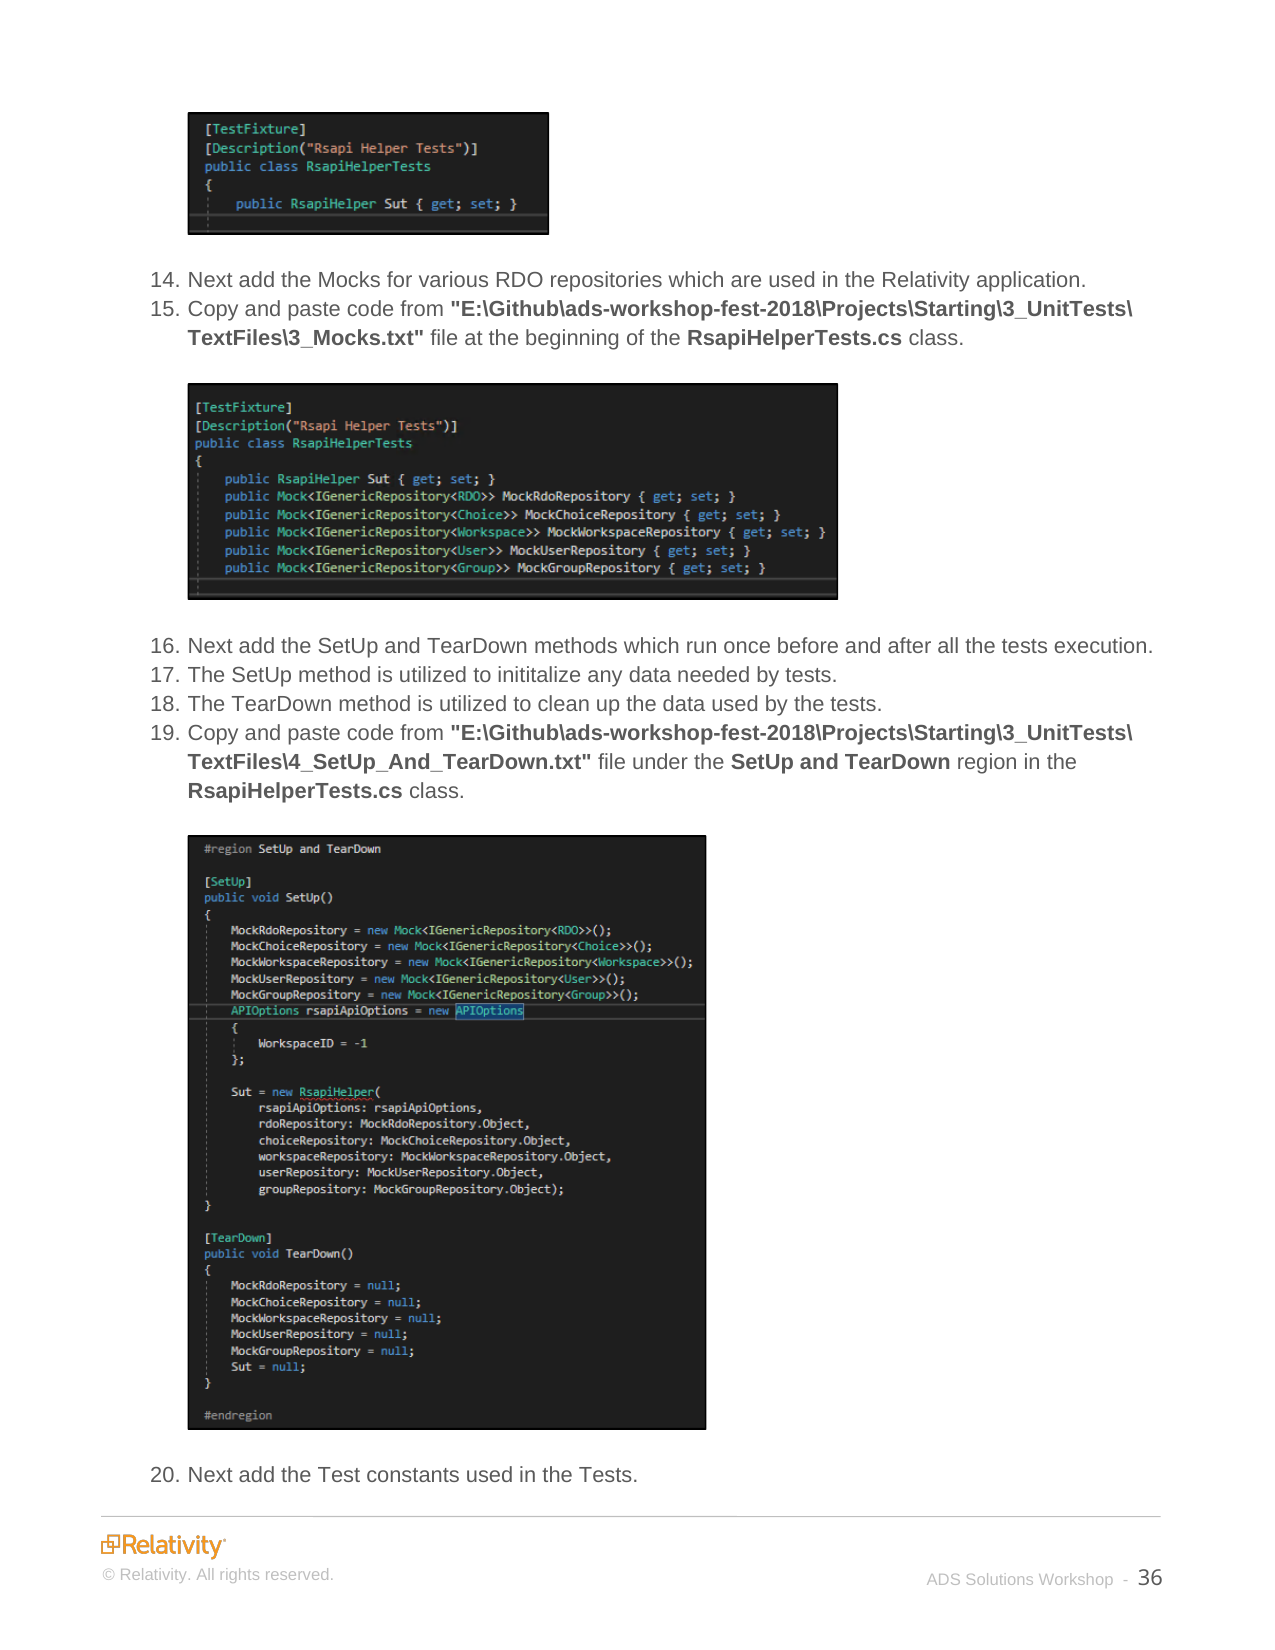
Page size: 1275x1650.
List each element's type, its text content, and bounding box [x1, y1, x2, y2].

list Next add the SetUp and TearDown methods which run once before and after all the tests execution. [150, 633, 1162, 658]
list Copy and paste code from "E:\Github\ads-workshop-fest-2018\Projects\Starting\3_UnitTests\TextFiles\4_SetUp_And_TearDown.txt" file under the SetUp and TearDown region in the RsapiHelperTests.cs class. [150, 719, 1162, 803]
picture [100, 1534, 227, 1560]
list Next add the Mocks for various RDO repositories which are used in the Relativity application. [150, 267, 1162, 292]
list The SetUp method is utilized to inititalize any data needed by tests. [150, 662, 1162, 687]
picture [187, 112, 550, 235]
list The TearDown method is utilized to clean up the data used by the tests. [150, 691, 1162, 716]
picture [187, 835, 707, 1430]
list Next add the Test constants used in the Tests. [150, 1462, 1162, 1487]
list Copy and paste code from "E:\Github\ads-workshop-fest-2018\Projects\Starting\3_UnitTests\TextFiles\3_Mocks.txt" file at the beginning of the RsapiHelperTests.cs class. [150, 296, 1162, 350]
picture [187, 383, 839, 600]
